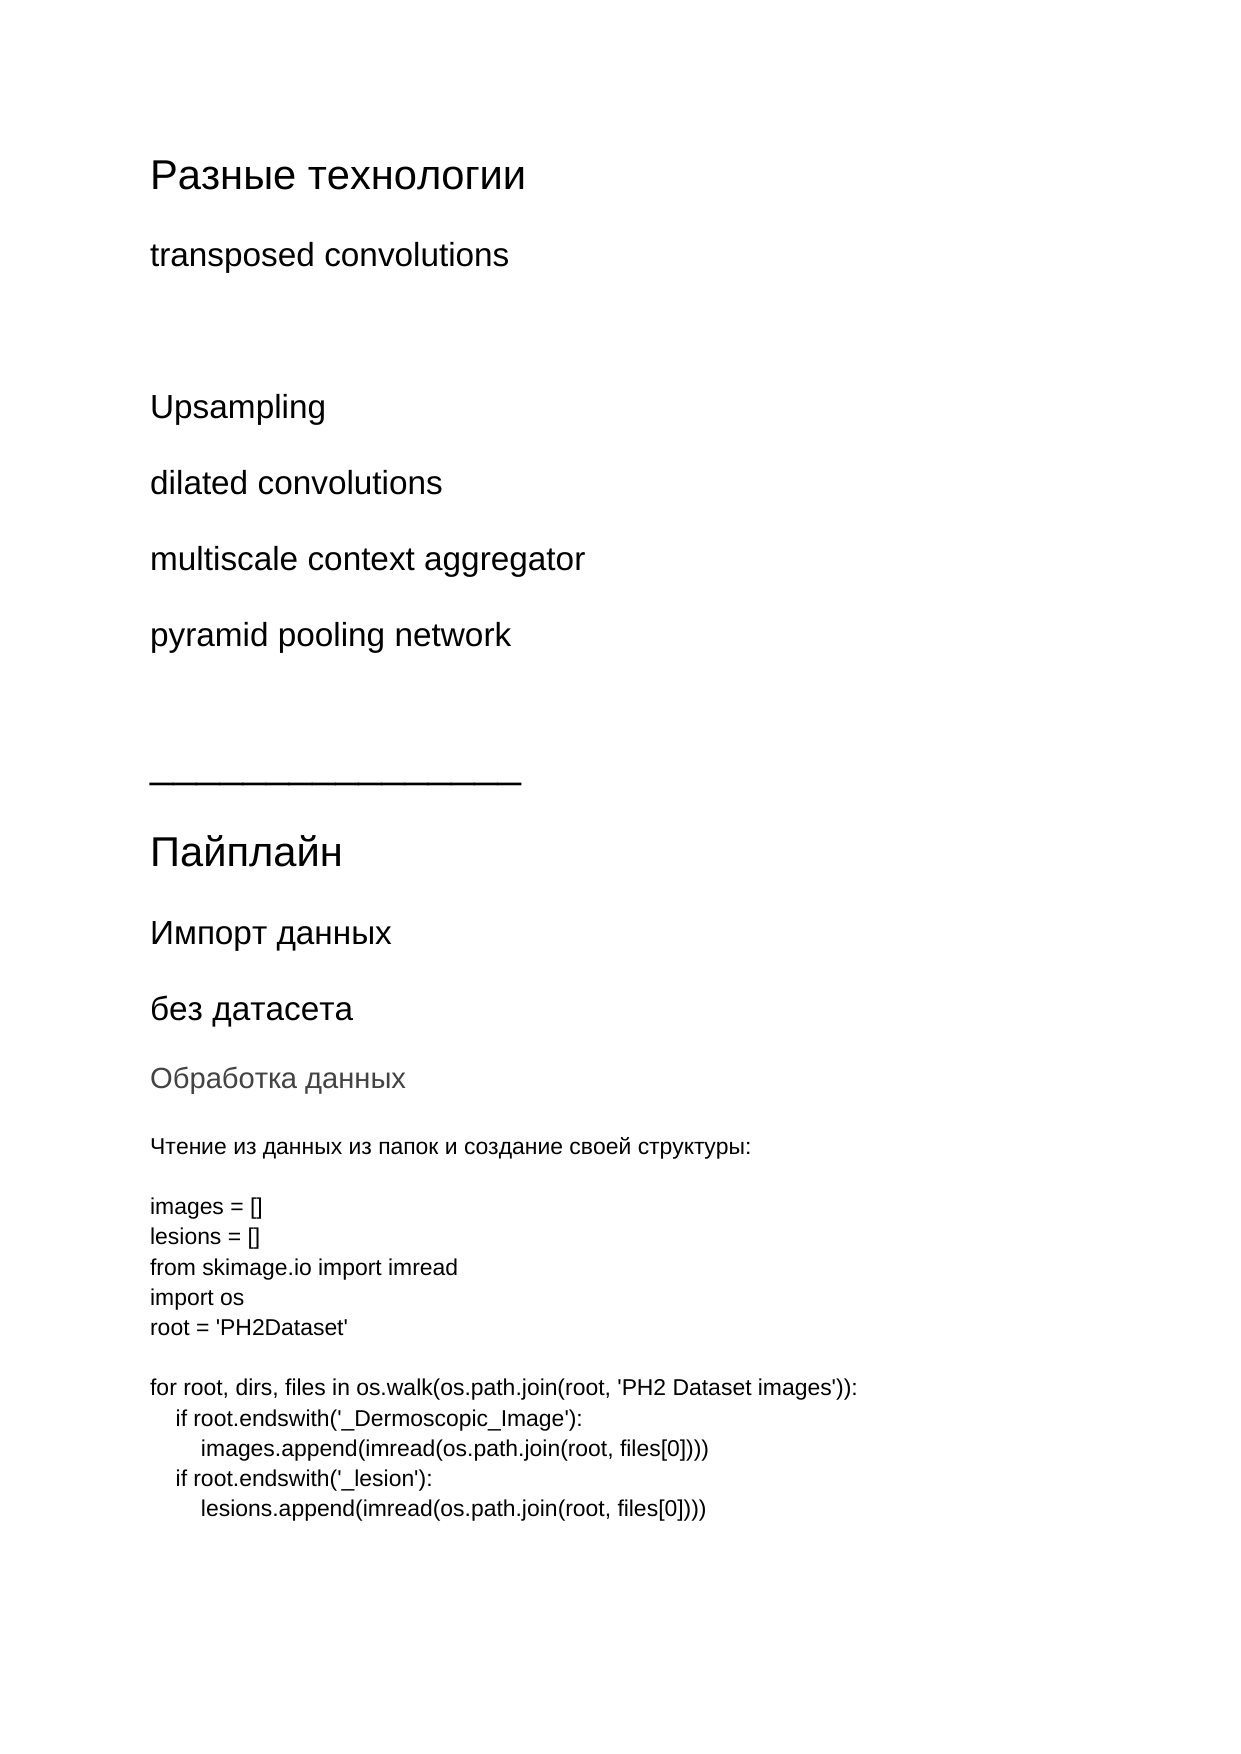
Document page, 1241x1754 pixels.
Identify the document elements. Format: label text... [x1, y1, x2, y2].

text if root.endswith('_Dermoscopic_Image'): [150, 1404, 1090, 1431]
subtitle Upsampling [150, 387, 1090, 426]
text lesions.append(imread(os.path.join(root, files[0]))) [150, 1495, 1090, 1522]
text from skimage.io import imread [150, 1253, 1090, 1280]
subtitle dilated convolutions [150, 463, 1090, 502]
text Чтение из данных из папок и создание своей структуры: [150, 1133, 1090, 1159]
subtitle Пайплайн [150, 827, 1090, 875]
subtitle без датасета [150, 989, 1090, 1027]
subtitle pyramid pooling network [150, 615, 1090, 653]
text images.append(imread(os.path.join(root, files[0]))) [150, 1435, 1090, 1461]
text images = [] [150, 1193, 1090, 1219]
text import os [150, 1284, 1090, 1310]
subtitle multiscale context aggregator [150, 539, 1090, 578]
subtitle Разные технологии [150, 150, 1090, 198]
text root = 'PH2Dataset' [150, 1314, 1090, 1340]
text for root, dirs, files in os.walk(os.path.join(root, 'PH2 Dataset images')): [150, 1374, 1090, 1401]
subtitle transposed convolutions [150, 235, 1090, 274]
text lesions = [] [150, 1223, 1090, 1250]
subtitle Обработка данных [150, 1061, 1090, 1094]
subtitle ________________ [150, 738, 1090, 786]
text if root.endswith('_lesion'): [150, 1465, 1090, 1491]
subtitle Импорт данных [150, 913, 1090, 951]
